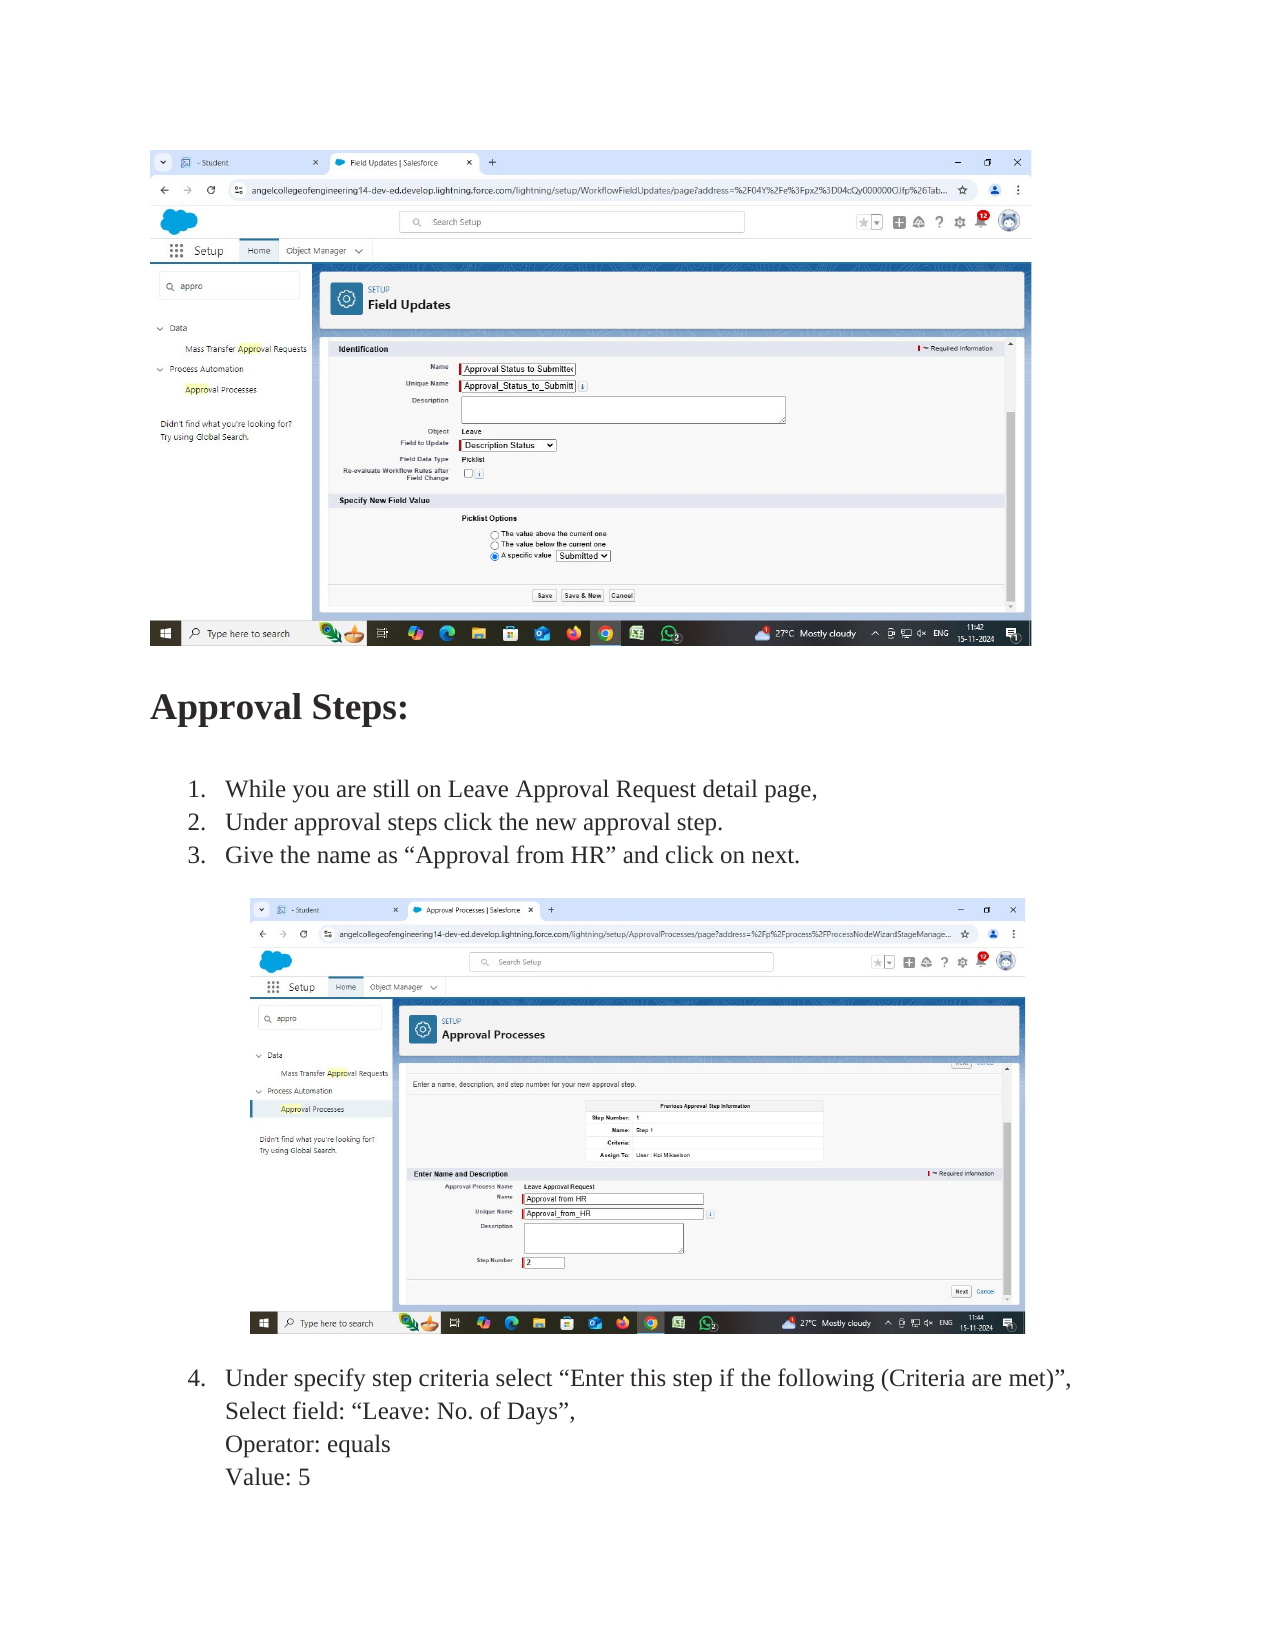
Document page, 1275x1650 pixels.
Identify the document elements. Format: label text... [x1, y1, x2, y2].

list Under specify step criteria select “Enter this step if the following (Criteria are met)”, Select field: “Leave: No. of Days”, Operator: equals Value: 5 [187, 1363, 1125, 1491]
text Approval Steps: [150, 684, 1125, 727]
list Give the name as “Approval from HR” and click on next. [187, 840, 1125, 869]
picture [150, 150, 1032, 646]
list Under approval steps click the new approval step. [187, 807, 1125, 836]
picture [250, 898, 1025, 1334]
list While you are still on Leave Approval Request detail page, [187, 774, 1125, 803]
